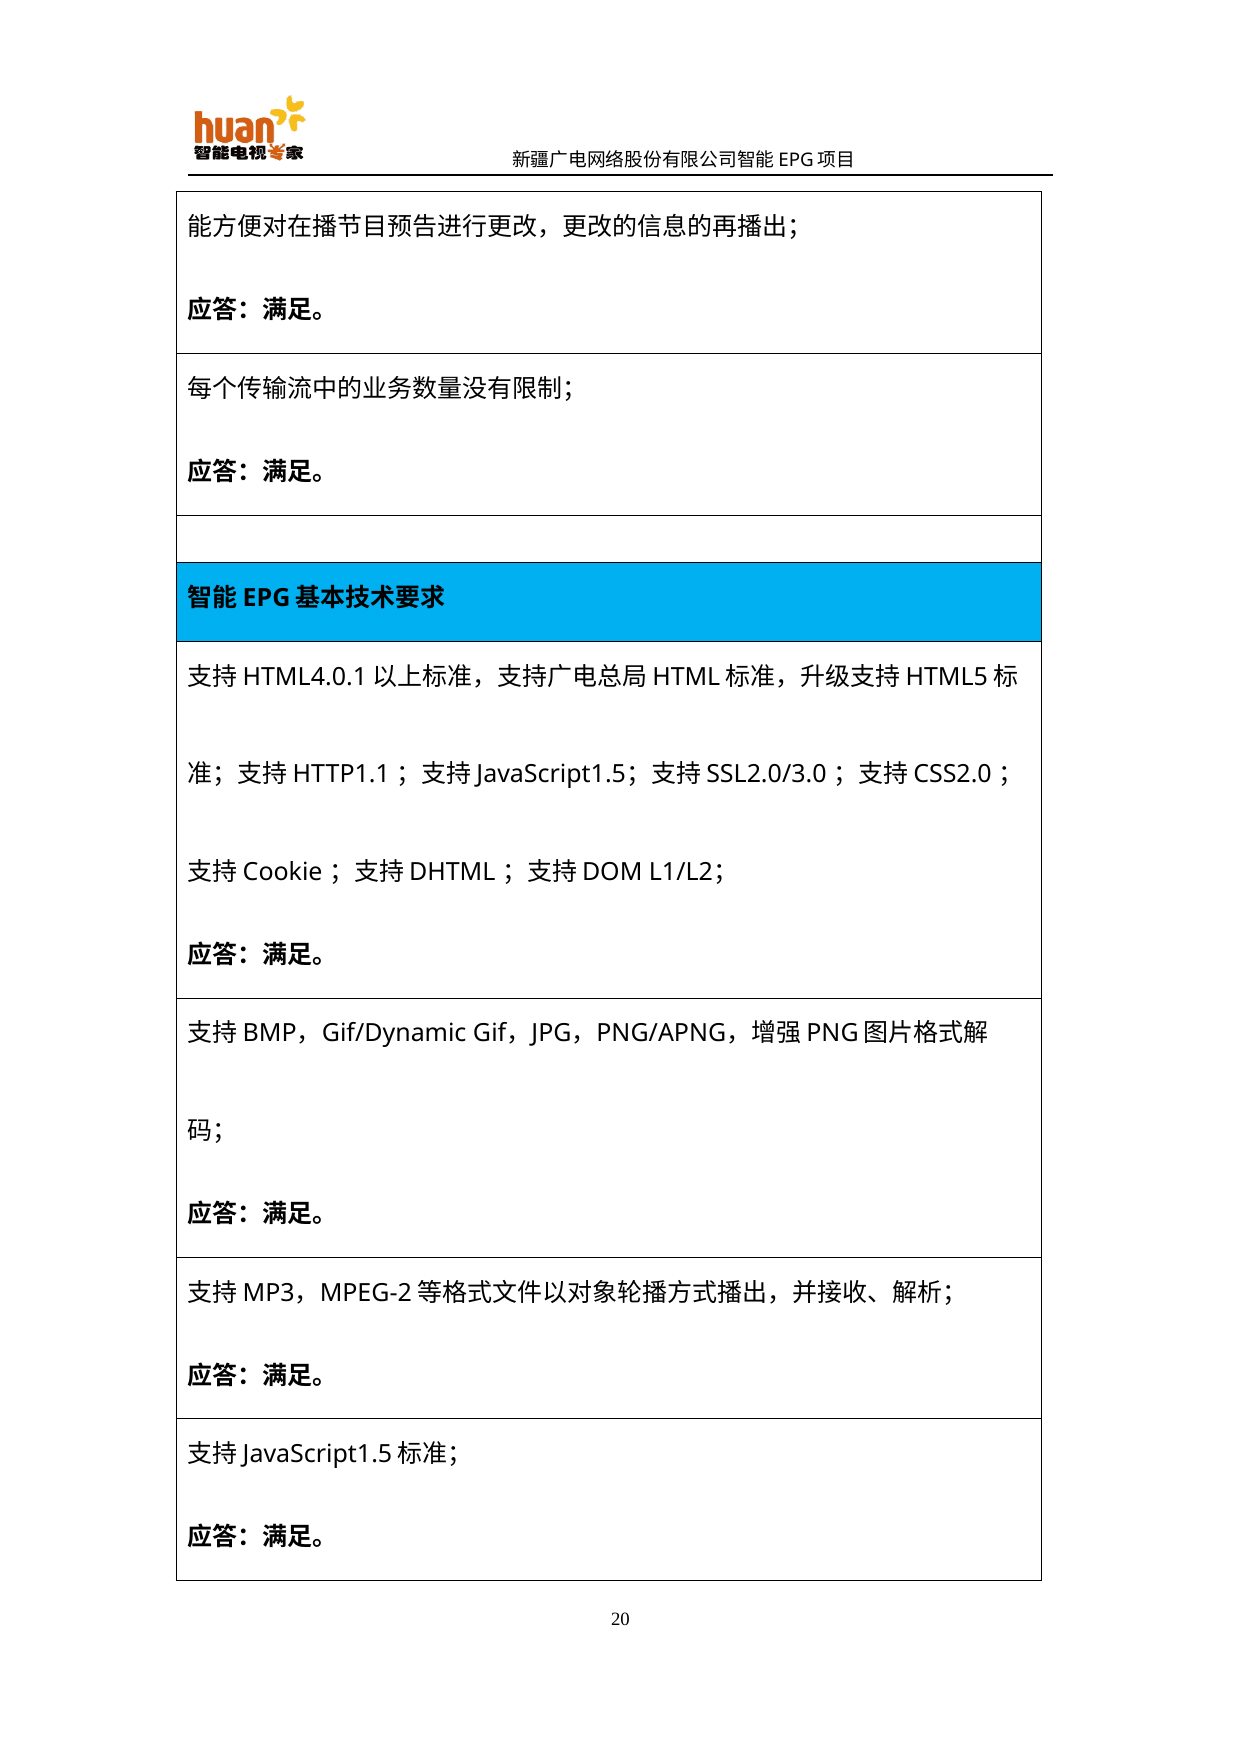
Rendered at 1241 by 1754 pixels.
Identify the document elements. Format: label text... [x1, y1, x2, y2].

table_cell 支持HTML4.0.1以上标准，支持广电总局HTML标准，升级支持HTML5标准；支持HTTP1.1 ；支持JavaScript1.5；支持SSL2.0/3.0 ；支持CSS2.0 ；支持Cookie ；支持DHTML ；支持DOM L1/L2； 应答：满足。 [177, 642, 1041, 997]
table_cell 智能EPG基本技术要求 [177, 563, 1041, 641]
table_cell 支持BMP，Gif/Dynamic Gif，JPG，PNG/APNG，增强PNG图片格式解码； 应答：满足。 [177, 999, 1041, 1257]
table_cell 支持JavaScript1.5标准； 应答：满足。 [177, 1419, 1041, 1580]
picture [187, 88, 313, 167]
table_cell 每个传输流中的业务数量没有限制； 应答：满足。 [177, 354, 1041, 514]
table_cell 支持MP3，MPEG-2等格式文件以对象轮播方式播出，并接收、解析； 应答：满足。 [177, 1258, 1041, 1418]
table_cell [177, 516, 1041, 562]
table_cell 能方便对在播节目预告进行更改，更改的信息的再播出； 应答：满足。 [177, 192, 1041, 353]
